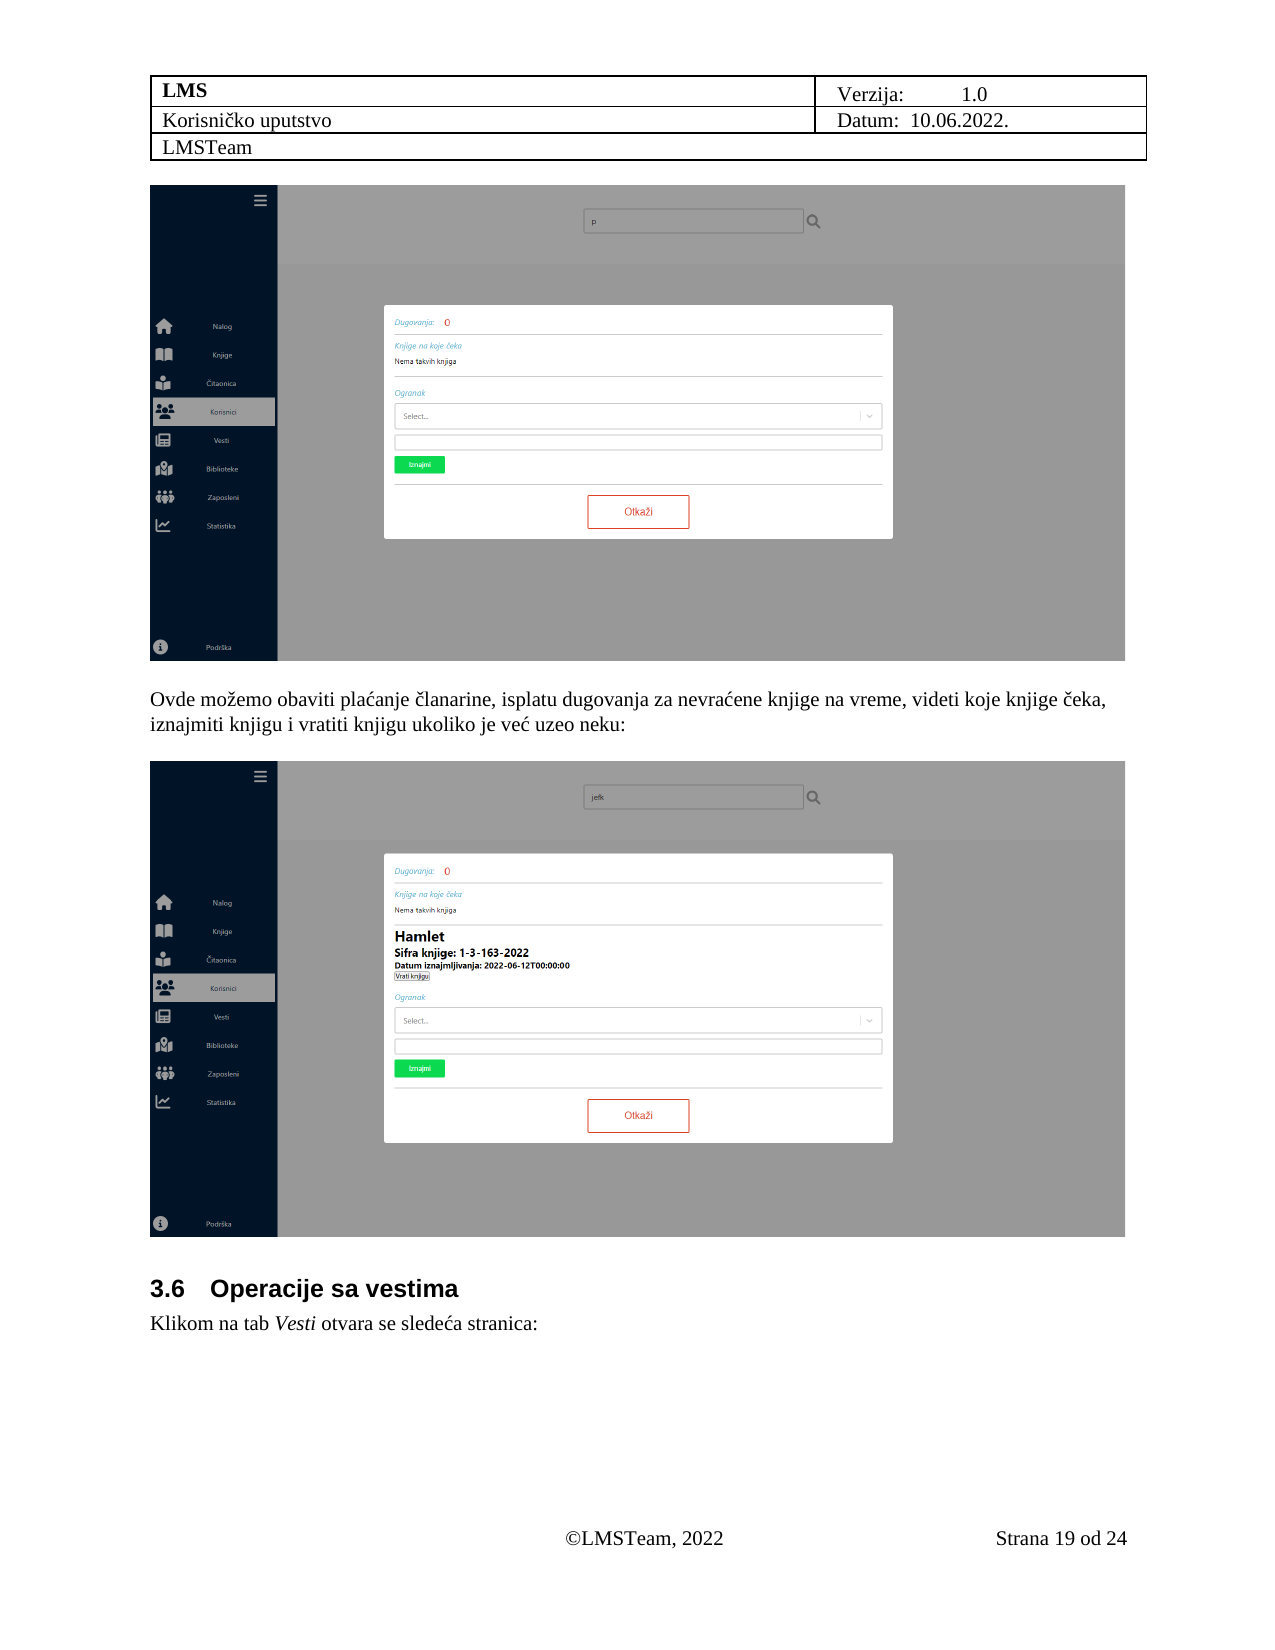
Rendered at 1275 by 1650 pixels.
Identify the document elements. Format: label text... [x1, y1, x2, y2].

text Ovde možemo obaviti plaćanje članarine, isplatu dugovanja za nevraćene knjige na vreme, videti koje knjige čeka, iznajmiti knjigu i vratiti knjigu ukoliko je već uzeo neku: [150, 686, 1125, 736]
text Klikom na tab Vesti otvara se sledeća stranica: [150, 1309, 1125, 1334]
picture [150, 185, 1125, 661]
picture [150, 761, 1125, 1237]
subtitle Operacije sa vestima [150, 1274, 1125, 1303]
